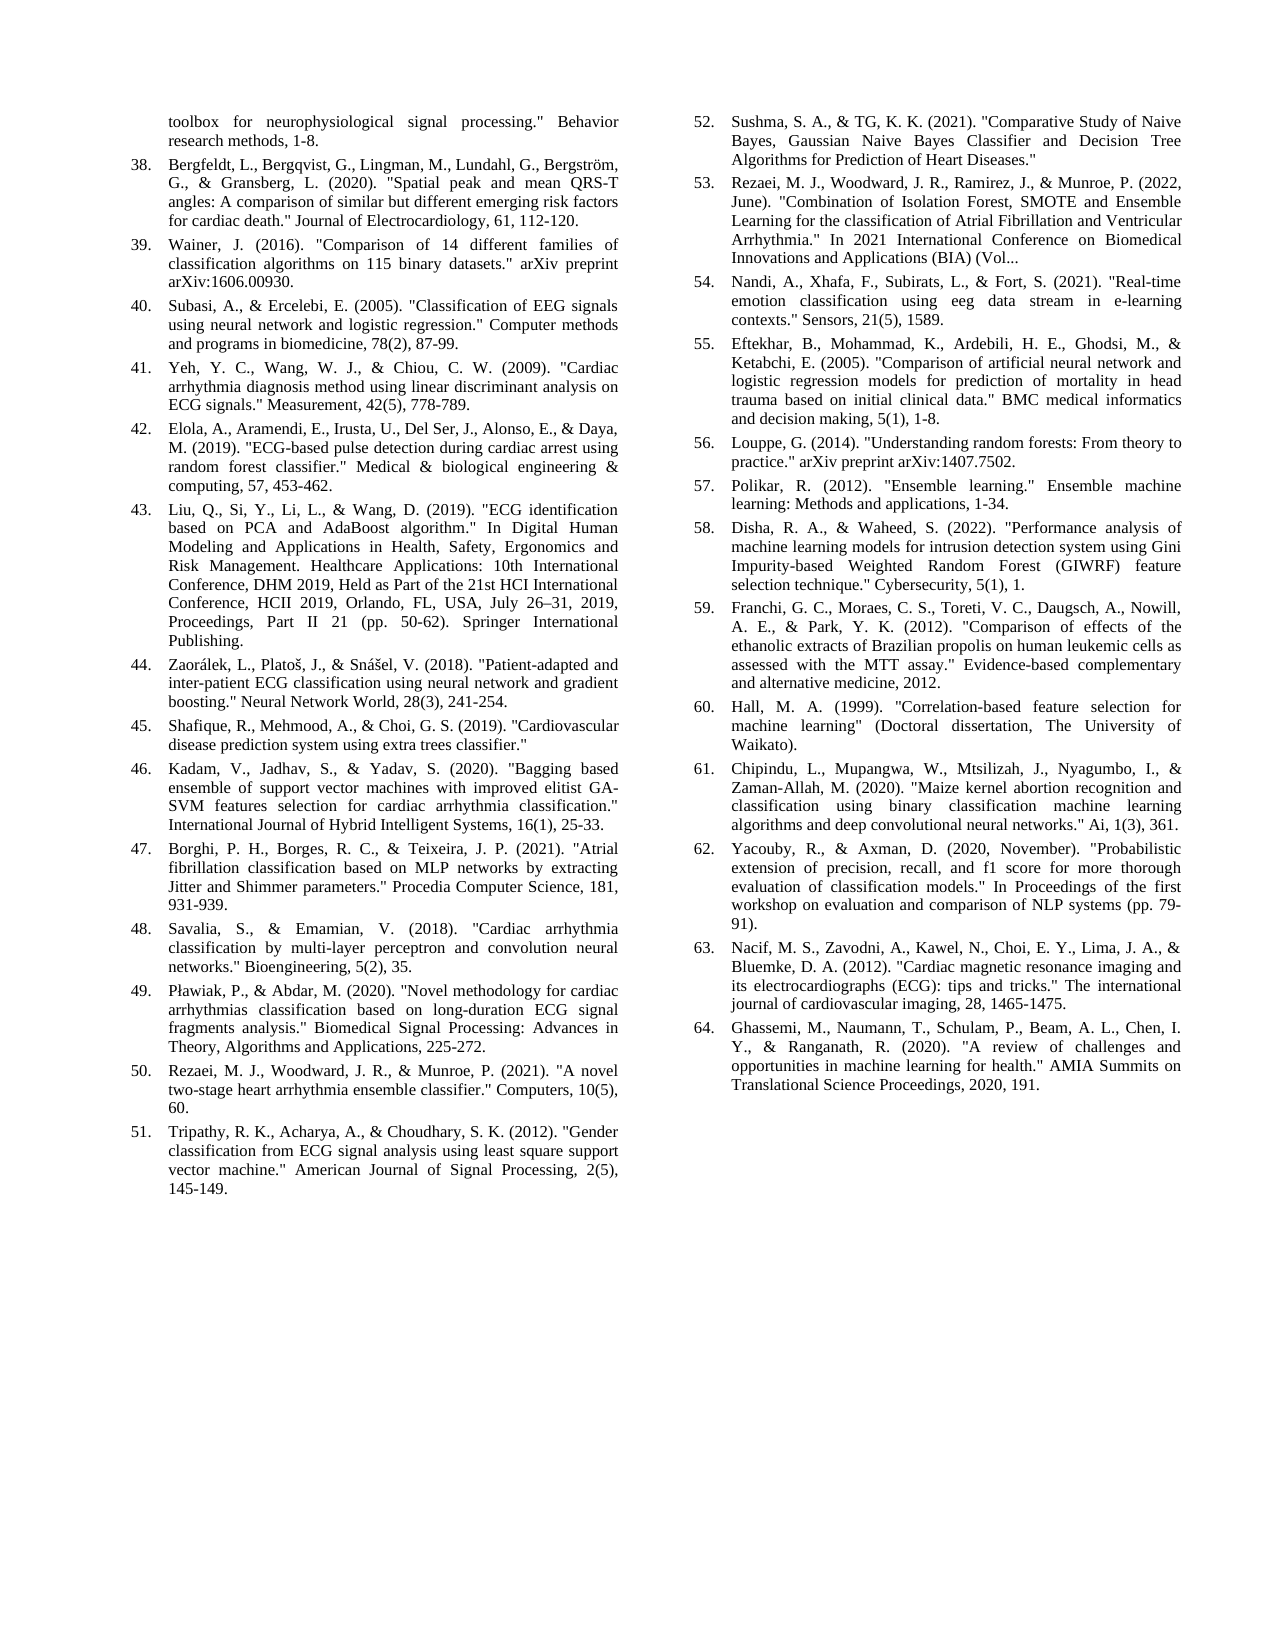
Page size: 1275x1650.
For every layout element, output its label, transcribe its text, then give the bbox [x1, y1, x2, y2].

list Borghi, P. H., Borges, R. C., & Teixeira, J. P. (2021). "Atrial fibrillation classification based on MLP networks by extracting Jitter and Shimmer parameters." Procedia Computer Science, 181, 931-939. [131, 839, 619, 914]
list Disha, R. A., & Waheed, S. (2022). "Performance analysis of machine learning models for intrusion detection system using Gini Impurity-based Weighted Random Forest (GIWRF) feature selection technique." Cybersecurity, 5(1), 1. [694, 519, 1182, 594]
list Ghassemi, M., Naumann, T., Schulam, P., Beam, A. L., Chen, I. Y., & Ranganath, R. (2020). "A review of challenges and opportunities in machine learning for health." AMIA Summits on Translational Science Proceedings, 2020, 191. [694, 1019, 1182, 1094]
list Yeh, Y. C., Wang, W. J., & Chiou, C. W. (2009). "Cardiac arrhythmia diagnosis method using linear discriminant analysis on ECG signals." Measurement, 42(5), 778-789. [131, 358, 619, 414]
list Eftekhar, B., Mohammad, K., Ardebili, H. E., Ghodsi, M., & Ketabchi, E. (2005). "Comparison of artificial neural network and logistic regression models for prediction of mortality in head trauma based on initial clinical data." BMC medical informatics and decision making, 5(1), 1-8. [694, 334, 1182, 428]
list Franchi, G. C., Moraes, C. S., Toreti, V. C., Daugsch, A., Nowill, A. E., & Park, Y. K. (2012). "Comparison of effects of the ethanolic extracts of Brazilian propolis on human leukemic cells as assessed with the MTT assay." Evidence-based complementary and alternative medicine, 2012. [694, 599, 1182, 693]
list Sushma, S. A., & TG, K. K. (2021). "Comparative Study of Naive Bayes, Gaussian Naive Bayes Classifier and Decision Tree Algorithms for Prediction of Heart Diseases." [694, 112, 1182, 169]
list Chipindu, L., Mupangwa, W., Mtsilizah, J., Nyagumbo, I., & Zaman-Allah, M. (2020). "Maize kernel abortion recognition and classification using binary classification machine learning algorithms and deep convolutional neural networks." Ai, 1(3), 361. [694, 759, 1182, 834]
list Zaorálek, L., Platoš, J., & Snášel, V. (2018). "Patient-adapted and inter-patient ECG classification using neural network and gradient boosting." Neural Network World, 28(3), 241-254. [131, 655, 619, 711]
list Polikar, R. (2012). "Ensemble learning." Ensemble machine learning: Methods and applications, 1-34. [694, 476, 1182, 513]
list Liu, Q., Si, Y., Li, L., & Wang, D. (2019). "ECG identification based on PCA and AdaBoost algorithm." In Digital Human Modeling and Applications in Health, Safety, Ergonomics and Risk Management. Healthcare Applications: 10th International Conference, DHM 2019, Held as Part of the 21st HCI International Conference, HCII 2019, Orlando, FL, USA, July 26–31, 2019, Proceedings, Part II 21 (pp. 50-62). Springer International Publishing. [131, 500, 619, 650]
list Savalia, S., & Emamian, V. (2018). "Cardiac arrhythmia classification by multi-layer perceptron and convolution neural networks." Bioengineering, 5(2), 35. [131, 920, 619, 976]
list Rezaei, M. J., Woodward, J. R., Ramirez, J., & Munroe, P. (2022, June). "Combination of Isolation Forest, SMOTE and Ensemble Learning for the classification of Atrial Fibrillation and Ventricular Arrhythmia." In 2021 International Conference on Biomedical Innovations and Applications (BIA) (Vol... [694, 174, 1182, 268]
list Subasi, A., & Ercelebi, E. (2005). "Classification of EEG signals using neural network and logistic regression." Computer methods and programs in biomedicine, 78(2), 87-99. [131, 297, 619, 353]
list Nacif, M. S., Zavodni, A., Kawel, N., Choi, E. Y., Lima, J. A., & Bluemke, D. A. (2012). "Cardiac magnetic resonance imaging and its electrocardiographs (ECG): tips and tricks." The international journal of cardiovascular imaging, 28, 1465-1475. [694, 938, 1182, 1013]
list Hall, M. A. (1999). "Correlation-based feature selection for machine learning" (Doctoral dissertation, The University of Waikato). [694, 698, 1182, 754]
list Nandi, A., Xhafa, F., Subirats, L., & Fort, S. (2021). "Real-time emotion classification using eeg data stream in e-learning contexts." Sensors, 21(5), 1589. [694, 273, 1182, 329]
list Kadam, V., Jadhav, S., & Yadav, S. (2020). "Bagging based ensemble of support vector machines with improved elitist GA-SVM features selection for cardiac arrhythmia classification." International Journal of Hybrid Intelligent Systems, 16(1), 25-33. [131, 759, 619, 834]
list Yacouby, R., & Axman, D. (2020, November). "Probabilistic extension of precision, recall, and f1 score for more thorough evaluation of classification models." In Proceedings of the first workshop on evaluation and comparison of NLP systems (pp. 79-91). [694, 839, 1182, 933]
list Rezaei, M. J., Woodward, J. R., & Munroe, P. (2021). "A novel two-stage heart arrhythmia ensemble classifier." Computers, 10(5), 60. [131, 1061, 619, 1118]
list Bergfeldt, L., Bergqvist, G., Lingman, M., Lundahl, G., Bergström, G., & Gransberg, L. (2020). "Spatial peak and mean QRS-T angles: A comparison of similar but different emerging risk factors for cardiac death." Journal of Electrocardiology, 61, 112-120. [131, 155, 619, 230]
list Elola, A., Aramendi, E., Irusta, U., Del Ser, J., Alonso, E., & Daya, M. (2019). "ECG-based pulse detection during cardiac arrest using random forest classifier." Medical & biological engineering & computing, 57, 453-462. [131, 420, 619, 495]
list Pławiak, P., & Abdar, M. (2020). "Novel methodology for cardiac arrhythmias classification based on long-duration ECG signal fragments analysis." Biomedical Signal Processing: Advances in Theory, Algorithms and Applications, 225-272. [131, 981, 619, 1056]
list Tripathy, R. K., Acharya, A., & Choudhary, S. K. (2012). "Gender classification from ECG signal analysis using least square support vector machine." American Journal of Signal Processing, 2(5), 145-149. [131, 1123, 619, 1198]
list Wainer, J. (2016). "Comparison of 14 different families of classification algorithms on 115 binary datasets." arXiv preprint arXiv:1606.00930. [131, 235, 619, 292]
list Louppe, G. (2014). "Understanding random forests: From theory to practice." arXiv preprint arXiv:1407.7502. [694, 433, 1182, 471]
list Shafique, R., Mehmood, A., & Choi, G. S. (2019). "Cardiovascular disease prediction system using extra trees classifier." [131, 717, 619, 754]
